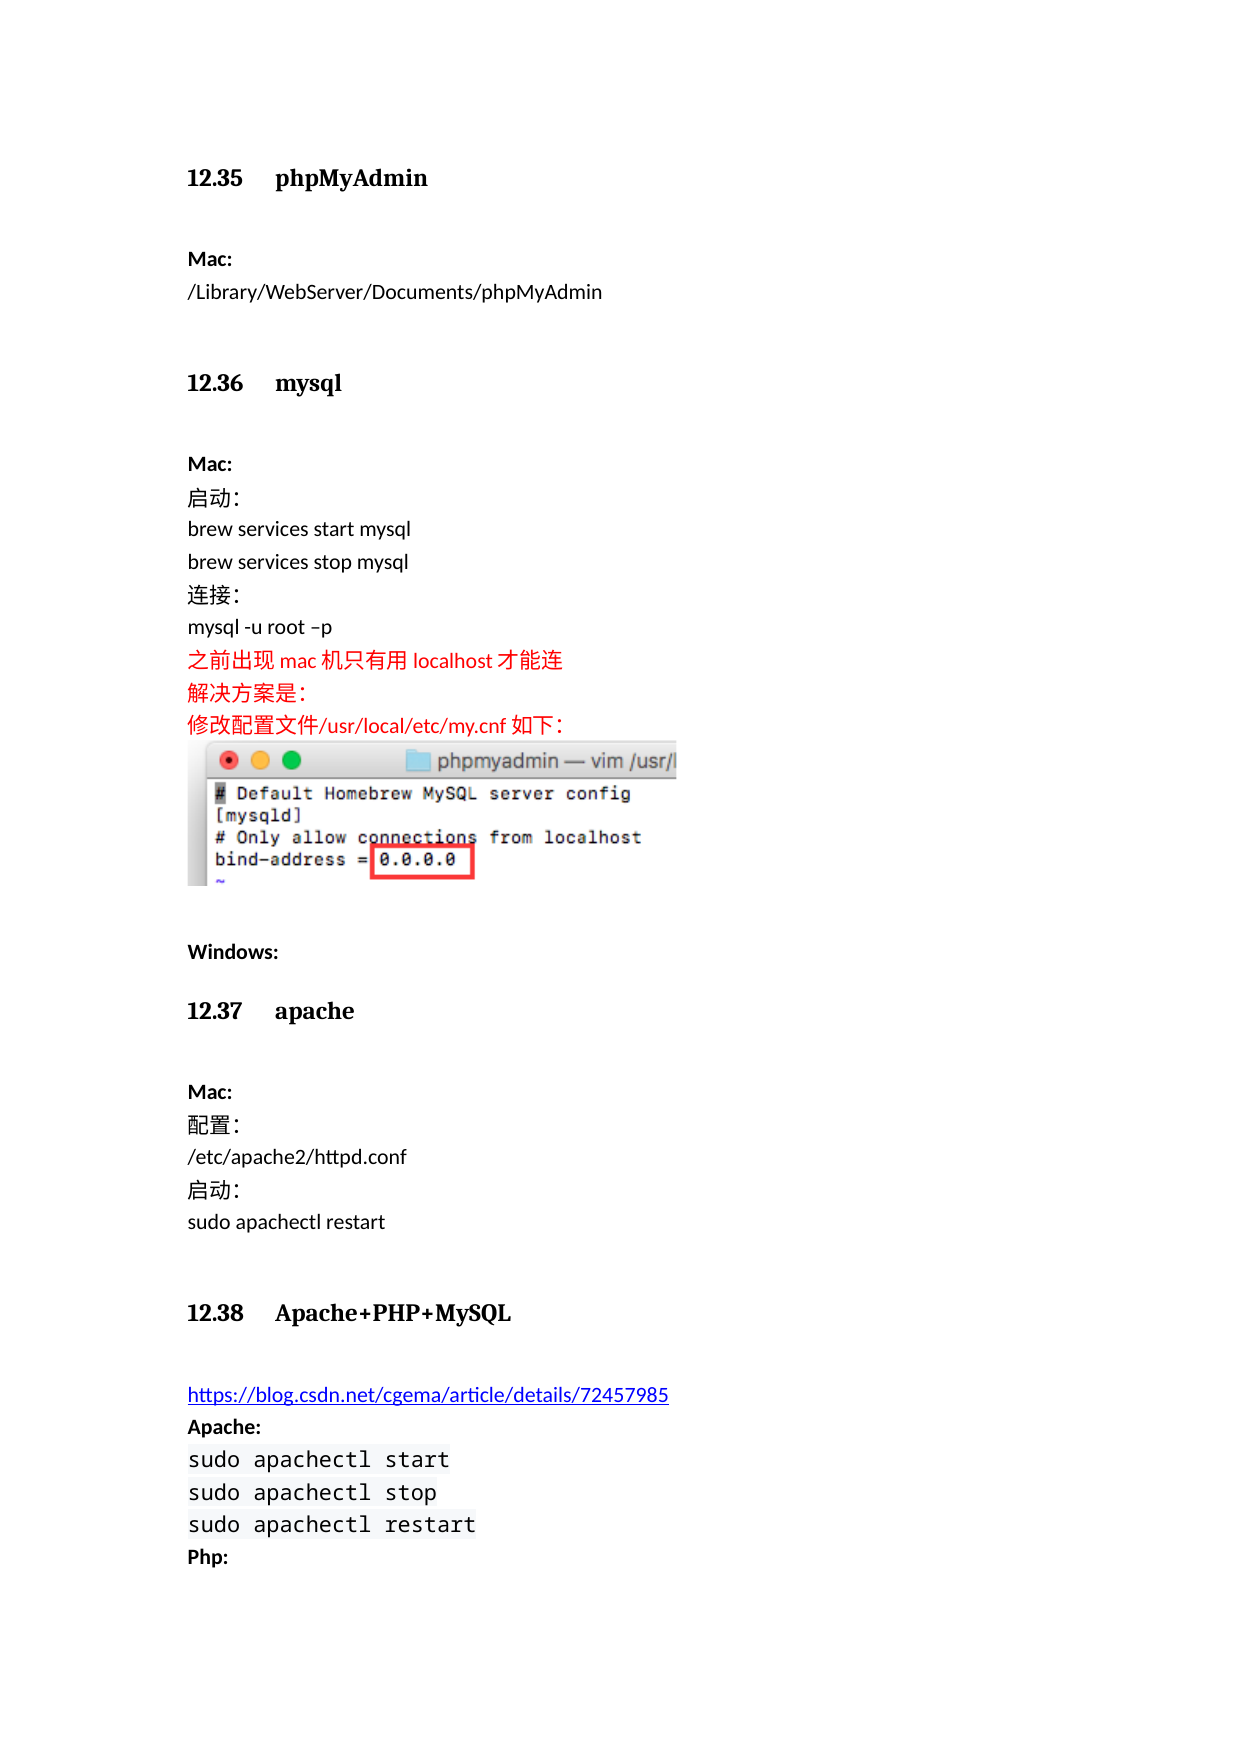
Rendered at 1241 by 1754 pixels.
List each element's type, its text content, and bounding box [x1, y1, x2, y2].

subtitle mysql [187, 367, 1053, 399]
text /etc/apache2/httpd.conf [187, 1140, 1053, 1173]
text 启动： [187, 1173, 1053, 1205]
text Php: [187, 1540, 1053, 1573]
text Mac: [187, 1075, 1053, 1108]
text Mac: [187, 242, 1053, 275]
subtitle phpMyAdmin [187, 162, 1053, 194]
text /Library/WebServer/Documents/phpMyAdmin [187, 275, 1053, 307]
text 连接： [187, 578, 1053, 610]
text Mac: [187, 448, 1053, 480]
text Apache: [187, 1410, 1053, 1443]
text brew services start mysql [187, 513, 1053, 545]
subtitle apache [187, 995, 1053, 1027]
text 之前出现mac机只有用localhost才能连 [187, 643, 1053, 675]
picture [187, 740, 677, 886]
subtitle Apache+PHP+MySQL [187, 1297, 1053, 1330]
text Windows: [187, 935, 1053, 968]
text mysql -u root –p [187, 610, 1053, 643]
text sudo apachectl restart [187, 1205, 1053, 1238]
text 启动： [187, 480, 1053, 513]
text sudo apachectl restart [187, 1508, 1053, 1540]
text 修改配置文件/usr/local/etc/my.cnf如下： [187, 708, 1053, 740]
text sudo apachectl stop [187, 1475, 1053, 1508]
text brew services stop mysql [187, 545, 1053, 578]
text 解决方案是： [187, 675, 1053, 708]
text sudo apachectl start [187, 1443, 1053, 1475]
text 配置： [187, 1108, 1053, 1140]
text https://blog.csdn.net/cgema/article/details/72457985 [187, 1378, 1053, 1410]
